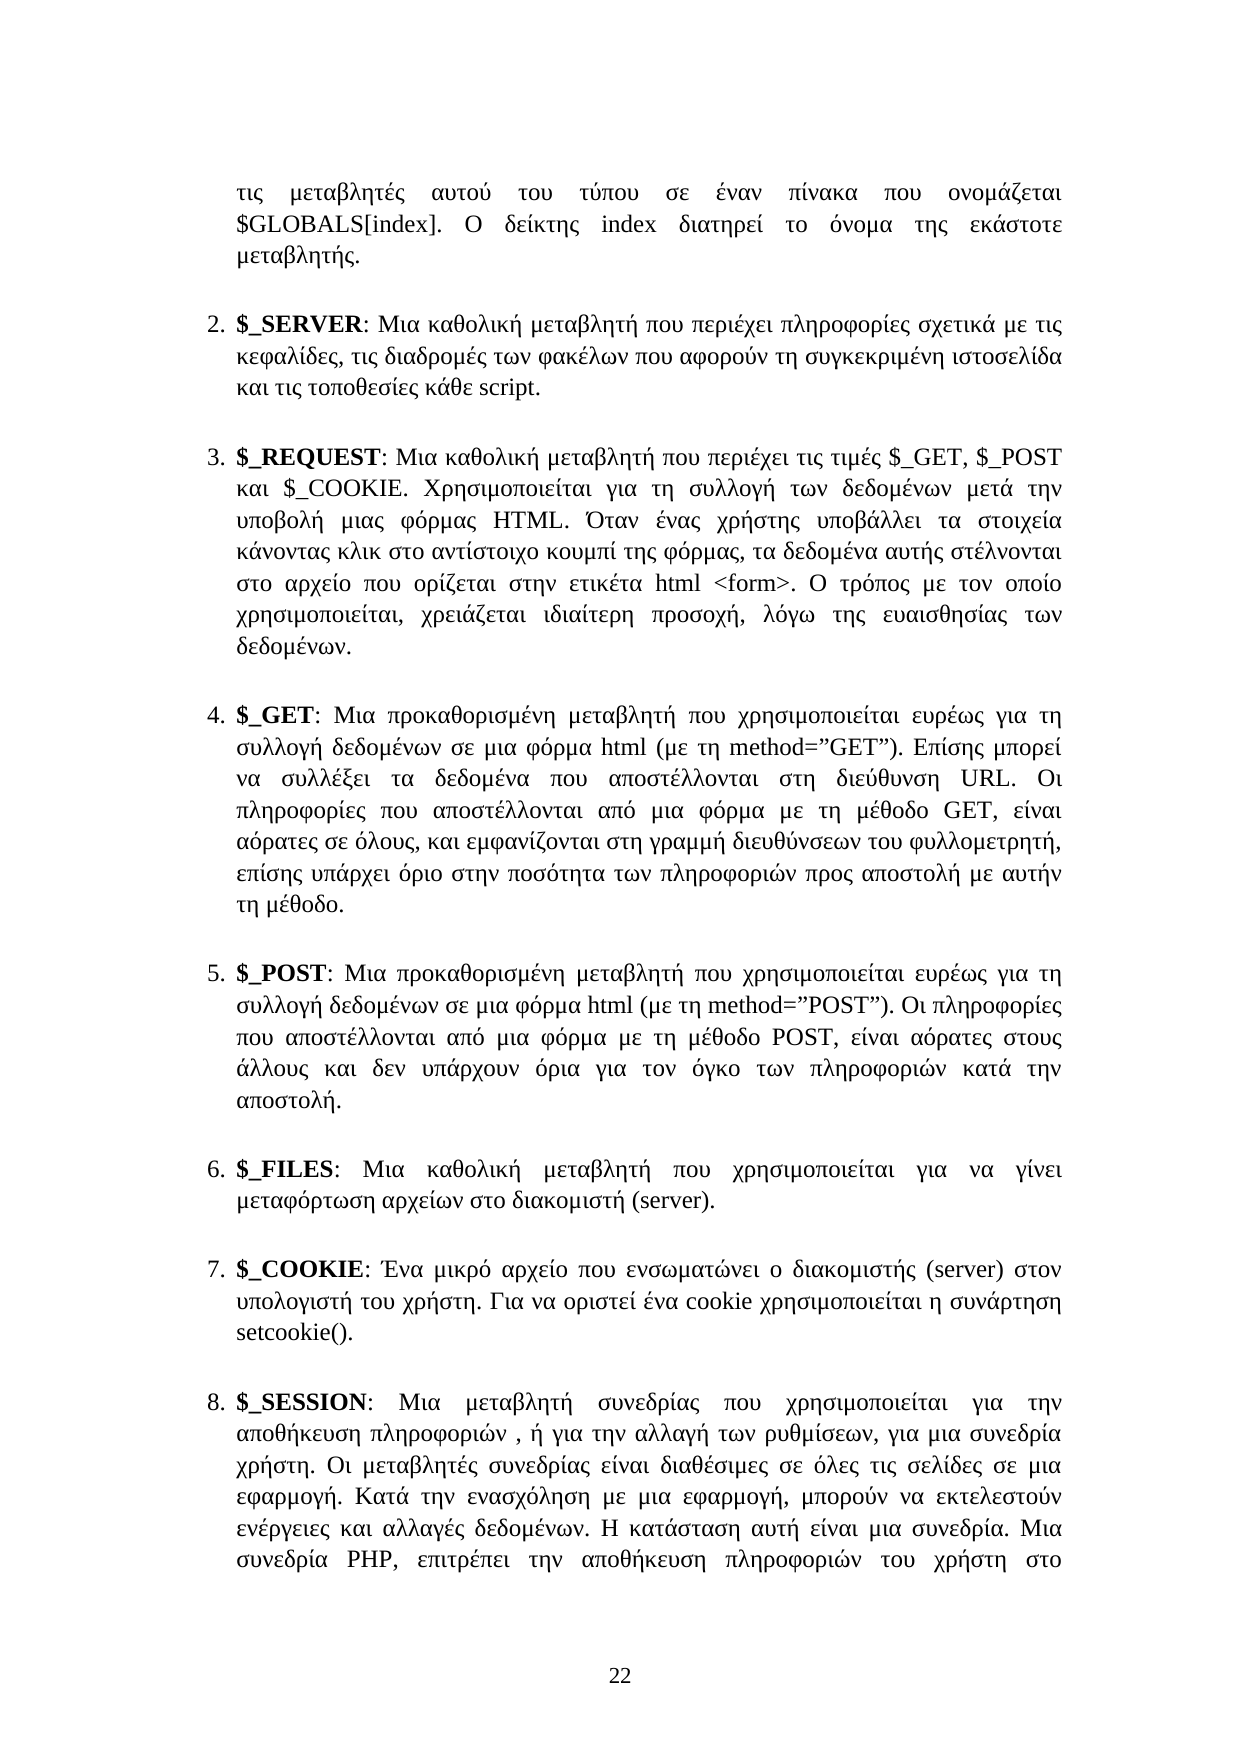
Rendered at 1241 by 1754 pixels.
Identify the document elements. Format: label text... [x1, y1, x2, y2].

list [207, 177, 1063, 269]
list $_GET: Μια προκαθορισμένη μεταβλητή που χρησιμοποιείται ευρέως για τη συλλογή δεδομένων σε μια φόρμα html (με τη method=”GET”). Επίσης μπορεί να συλλέξει τα δεδομένα που αποστέλλονται στη διεύθυνση URL. Οι πληροφορίες που αποστέλλονται από μια φόρμα με τη μέθοδο GET, είναι αόρατες σε όλους, και εμφανίζονται στη γραμμή διευθύνσεων του φυλλομετρητή, επίσης υπάρχει όριο στην ποσότητα των πληροφοριών προς αποστολή με αυτήν τη μέθοδο. [207, 700, 1063, 918]
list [207, 1387, 1063, 1573]
list $_SERVER: Μια καθολική μεταβλητή που περιέχει πληροφορίες σχετικά με τις κεφαλίδες, τις διαδρομές των φακέλων που αφορούν τη συγκεκριμένη ιστοσελίδα και τις τοποθεσίες κάθε script. [207, 309, 1063, 401]
list $_REQUEST: Μια καθολική μεταβλητή που περιέχει τις τιμές $_GET, $_POST και $_COOKIE. Χρησιμοποιείται για τη συλλογή των δεδομένων μετά την υποβολή μιας φόρμας HTML. Όταν ένας χρήστης υποβάλλει τα στοιχεία κάνοντας κλικ στο αντίστοιχο κουμπί της φόρμας, τα δεδομένα αυτής στέλνονται στο αρχείο που ορίζεται στην ετικέτα html <form>. Ο τρόπος με τον οποίο χρησιμοποιείται, χρειάζεται ιδιαίτερη προσοχή, λόγω της ευαισθησίας των δεδομένων. [207, 442, 1063, 660]
list $_FILES: Μια καθολική μεταβλητή που χρησιμοποιείται για να γίνει μεταφόρτωση αρχείων στο διακομιστή (server). [207, 1154, 1063, 1214]
list $_POST: Μια προκαθορισμένη μεταβλητή που χρησιμοποιείται ευρέως για τη συλλογή δεδομένων σε μια φόρμα html (με τη method=”POST”). Οι πληροφορίες που αποστέλλονται από μια φόρμα με τη μέθοδο POST, είναι αόρατες στους άλλους και δεν υπάρχουν όρια για τον όγκο των πληροφοριών κατά την αποστολή. [207, 958, 1063, 1113]
list $_COOKIE: Ένα μικρό αρχείο που ενσωματώνει ο διακομιστής (server) στον υπολογιστή του χρήστη. Για να οριστεί ένα cookie χρησιμοποιείται η συνάρτηση setcookie(). [207, 1254, 1063, 1346]
